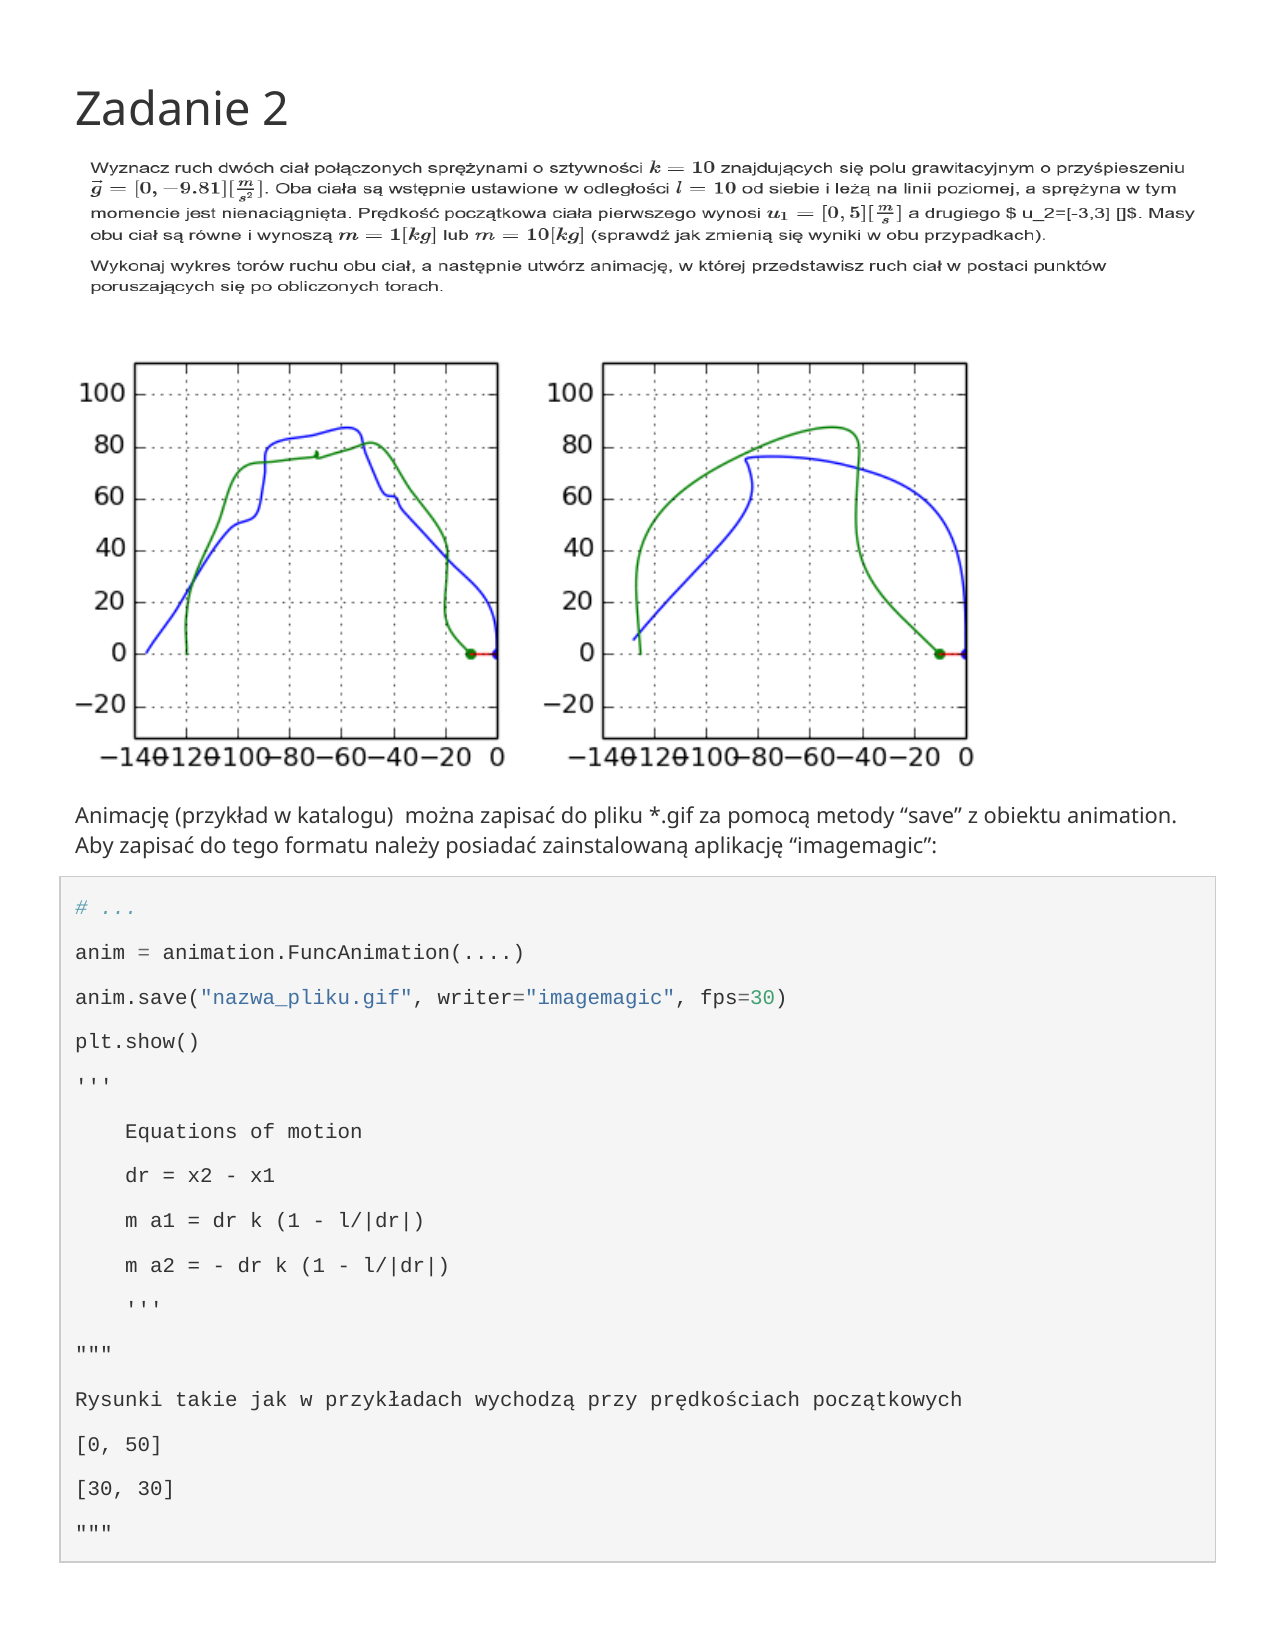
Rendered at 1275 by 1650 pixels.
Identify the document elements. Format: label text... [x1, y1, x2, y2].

text anim = animation.FuncAnimation(....) [61, 920, 1215, 965]
text Equations of motion [61, 1099, 1215, 1144]
picture [75, 154, 1221, 785]
text # ... [61, 877, 1215, 920]
text """ [61, 1501, 1215, 1561]
text anim.save("nazwa_pliku.gif", writer="imagemagic", fps=30) [61, 965, 1215, 1010]
text Zadanie 2 [75, 75, 1200, 139]
text dr = x2 - x1 [61, 1144, 1215, 1188]
text ''' [61, 1054, 1215, 1099]
text [30, 30] [61, 1457, 1215, 1501]
text [0, 50] [61, 1412, 1215, 1457]
text m a1 = dr k (1 - l/|dr|) [61, 1188, 1215, 1233]
text ''' [61, 1278, 1215, 1323]
text m a2 = - dr k (1 - l/|dr|) [61, 1233, 1215, 1278]
text Rysunki takie jak w przykładach wychodzą przy prędkościach początkowych [61, 1367, 1215, 1412]
text plt.show() [61, 1010, 1215, 1054]
text """ [61, 1323, 1215, 1367]
text Animację (przykład w katalogu) można zapisać do pliku *.gif za pomocą metody “save” z obiektu animation. Aby zapisać do tego formatu należy posiadać zainstalowaną aplikację “imagemagic”: [75, 801, 1200, 860]
